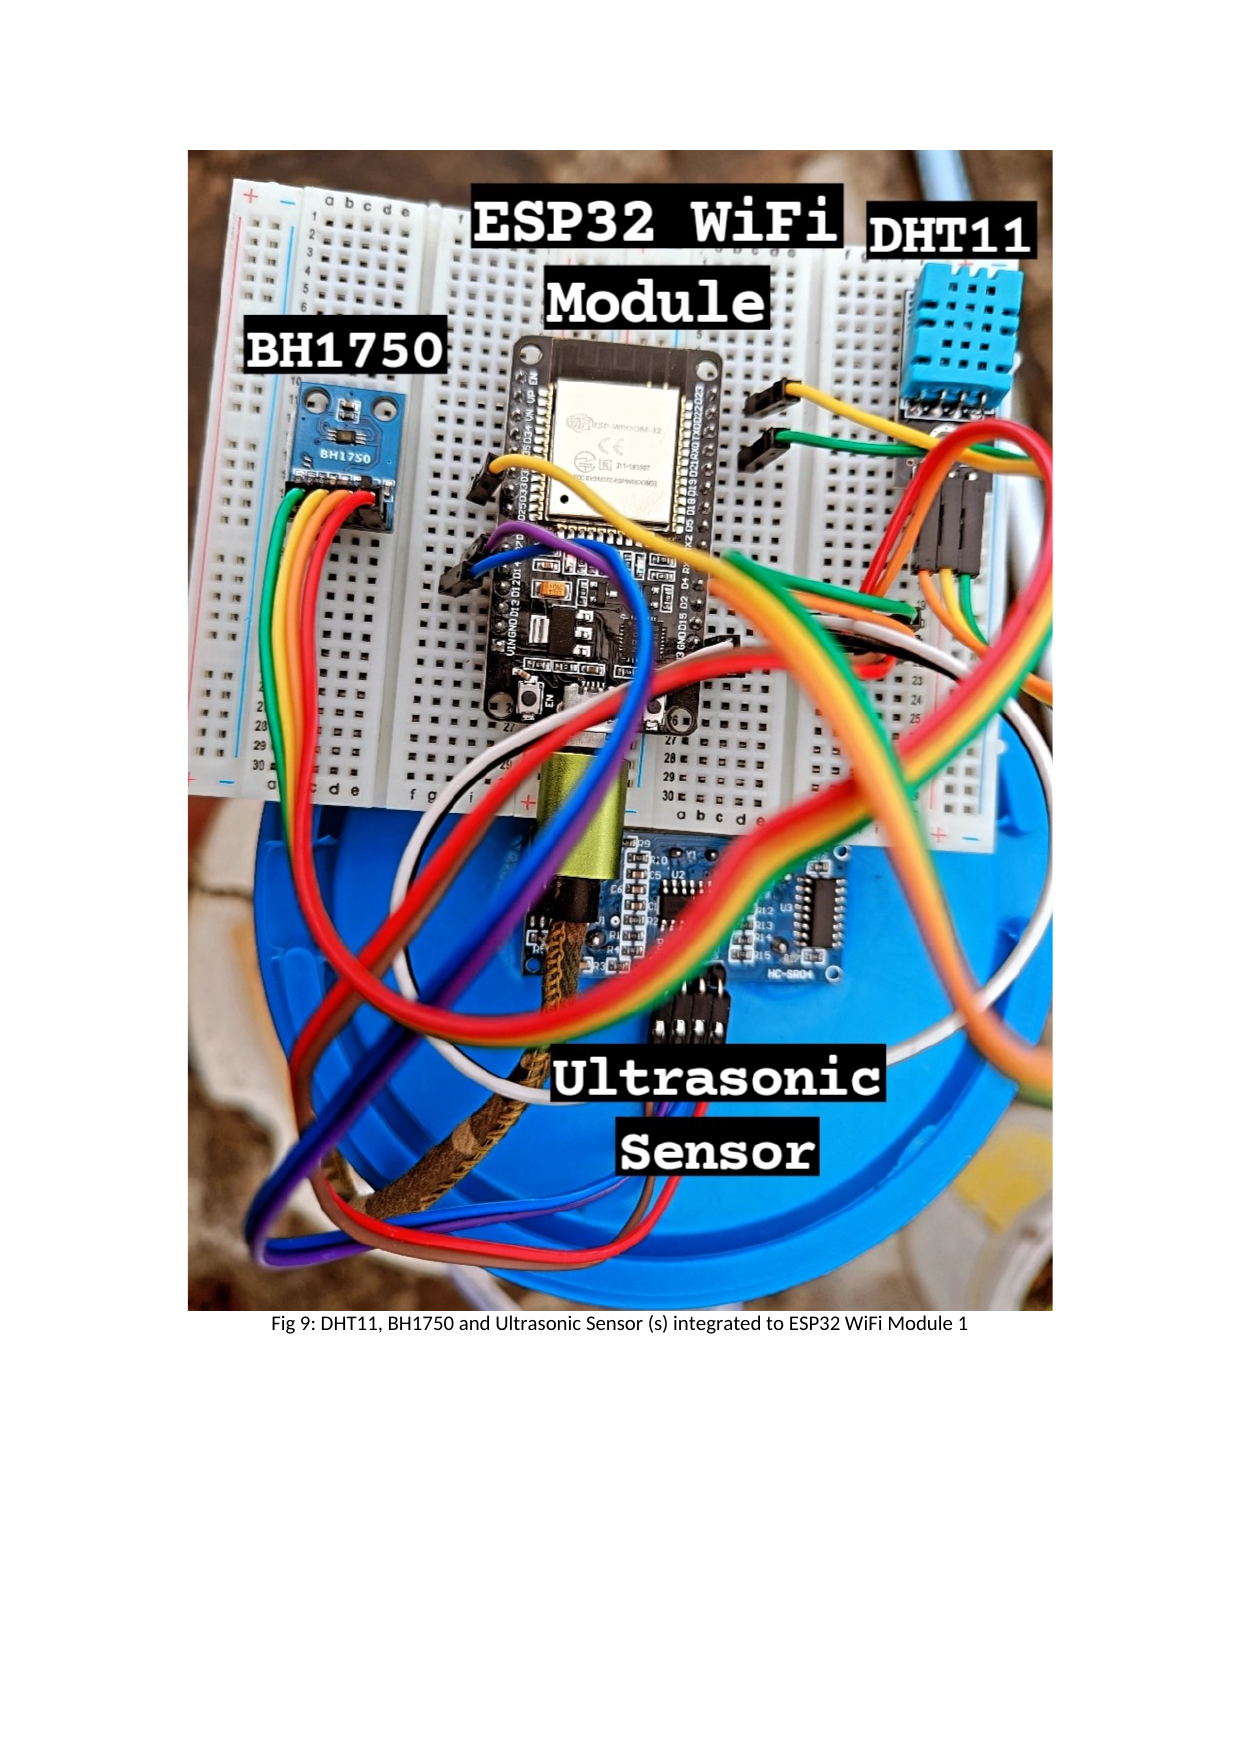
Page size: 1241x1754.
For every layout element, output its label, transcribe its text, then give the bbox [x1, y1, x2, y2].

text Fig 9: DHT11, BH1750 and Ultrasonic Sensor (s) integrated to ESP32 WiFi Module 1 [187, 1311, 1053, 1336]
picture [187, 150, 1053, 1311]
